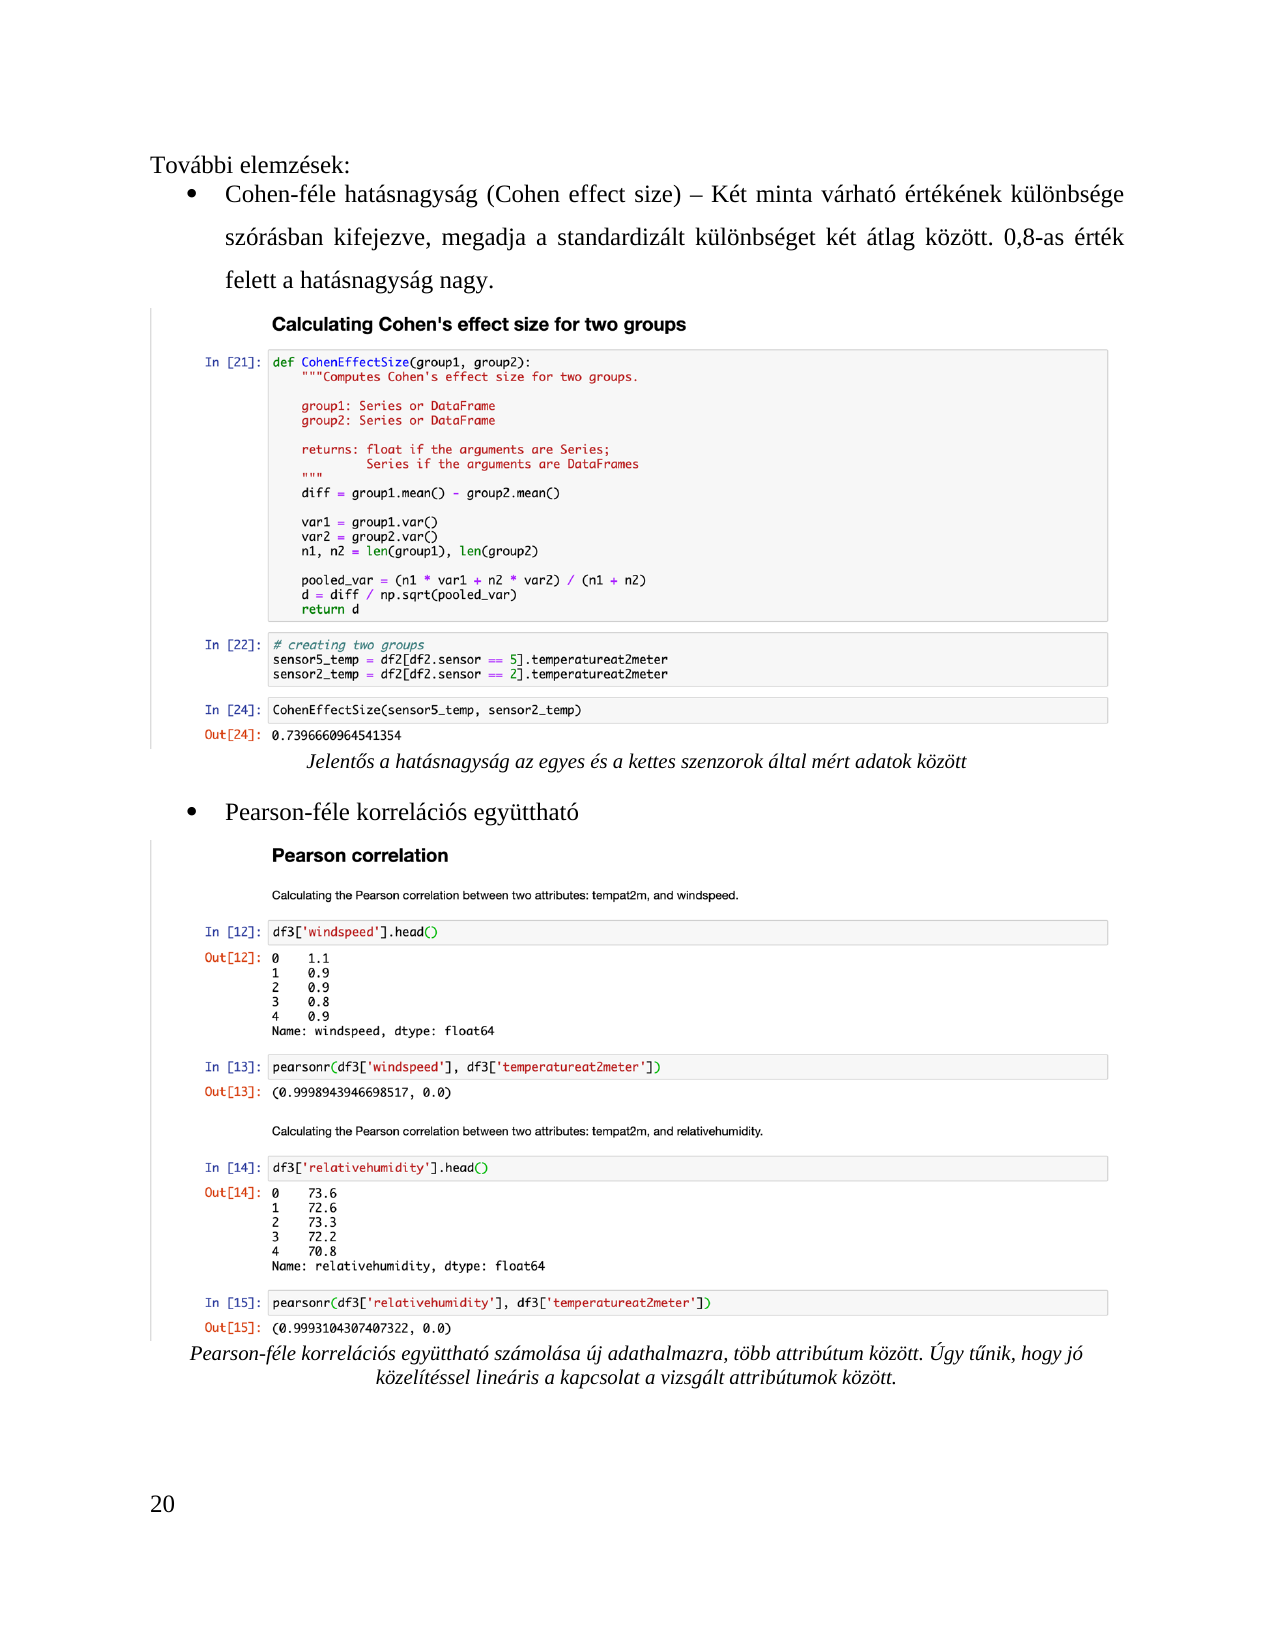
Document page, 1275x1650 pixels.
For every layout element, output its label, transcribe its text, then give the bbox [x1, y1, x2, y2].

picture [150, 308, 1125, 749]
text Jelentős a hatásnagyság az egyes és a kettes szenzorok által mért adatok között [150, 749, 1125, 773]
text További elemzések: [150, 150, 1125, 179]
text Pearson-féle korrelációs együttható számolása új adathalmazra, több attribútum között. Úgy tűnik, hogy jó közelítéssel lineáris a kapcsolat a vizsgált attribútumok között. [150, 1341, 1125, 1389]
list Cohen-féle hatásnagyság (Cohen effect size) – Két minta várható értékének különbsége szórásban kifejezve, megadja a standardizált különbséget két átlag között. 0,8-as érték felett a hatásnagyság nagy. [187, 179, 1125, 294]
picture [150, 840, 1125, 1341]
list Pearson-féle korrelációs együttható [187, 797, 1125, 826]
